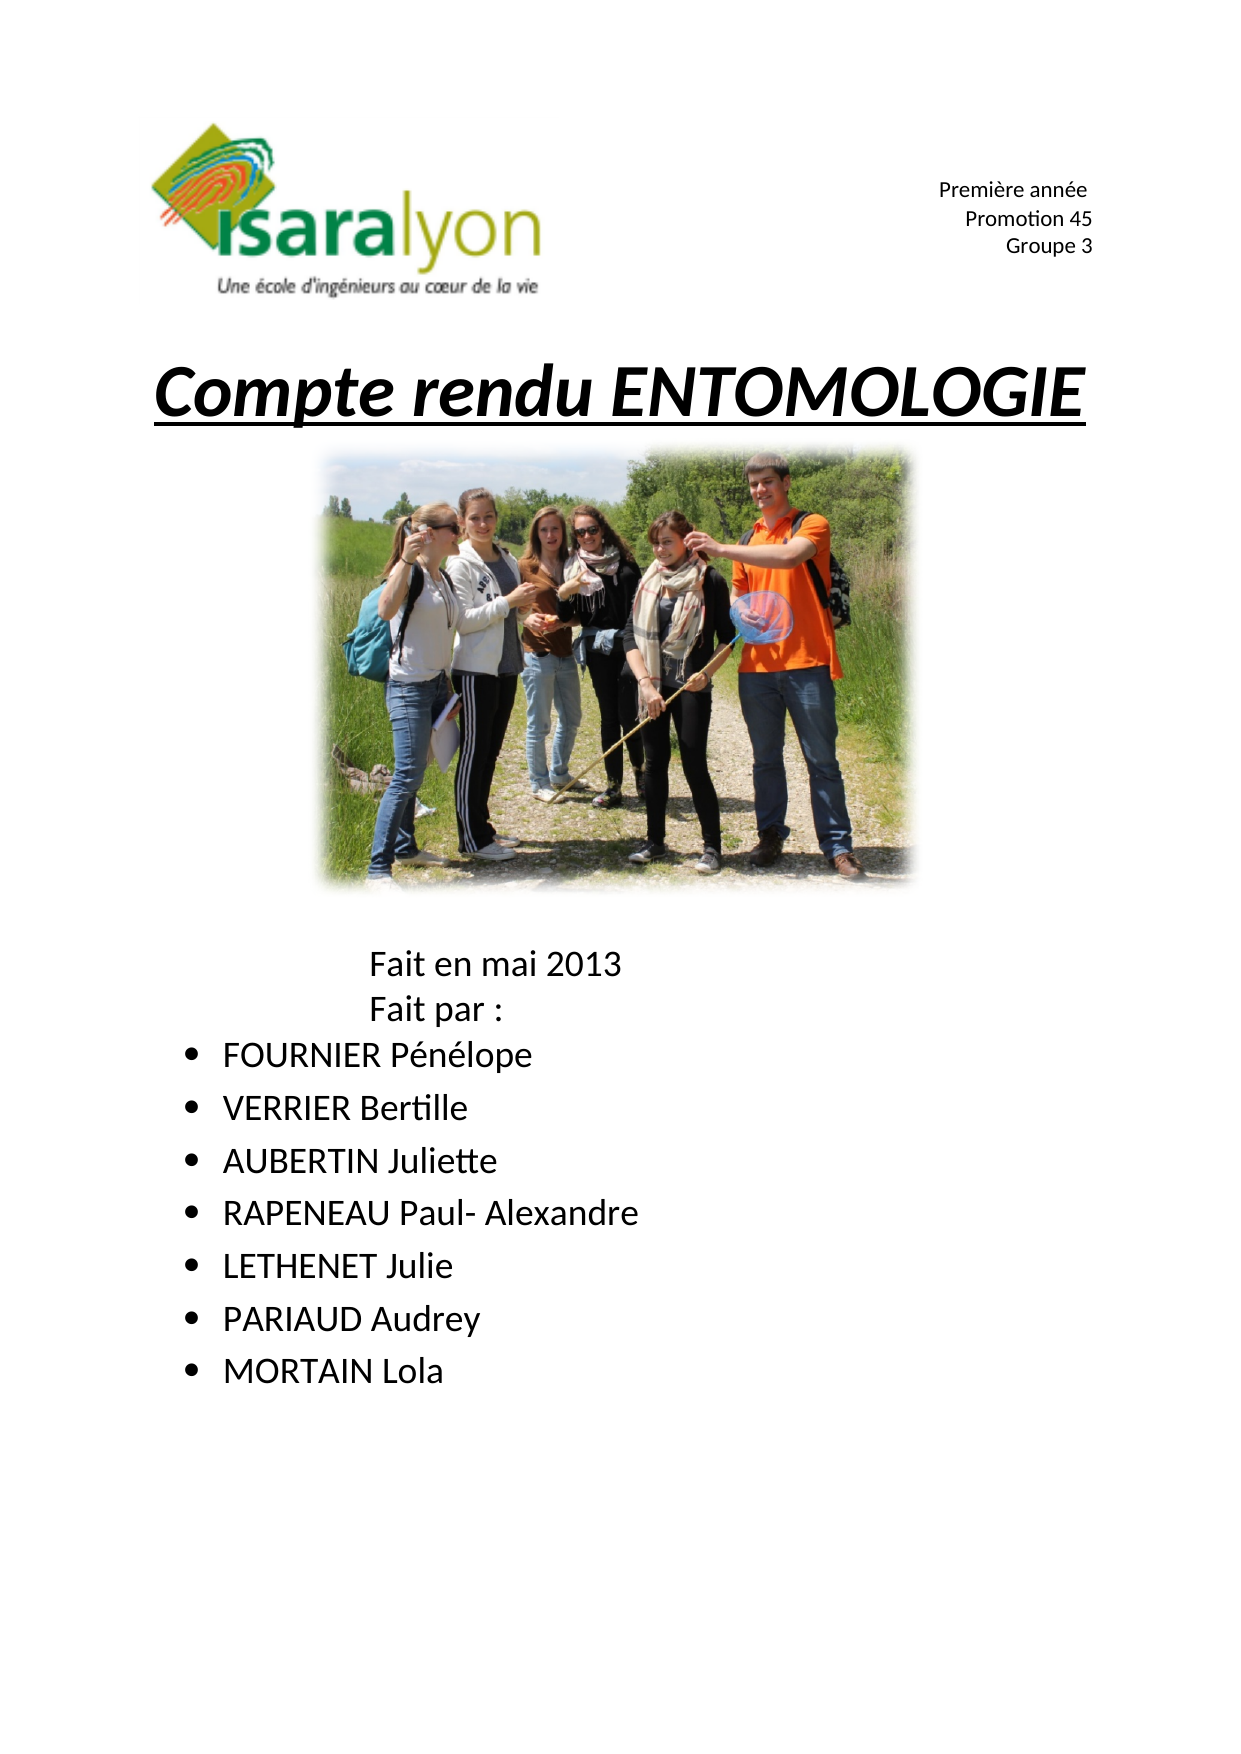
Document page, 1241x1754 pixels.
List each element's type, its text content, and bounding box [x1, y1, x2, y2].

text Première année Promotion 45 [295, 176, 1093, 232]
picture [138, 116, 559, 304]
list LETHENET Julie [185, 1242, 1093, 1288]
picture [338, 468, 894, 869]
list MORTAIN Lola [185, 1347, 1093, 1393]
text Compte rendu ENTOMOLOGIE [148, 344, 1093, 435]
text Groupe 3 [295, 232, 1093, 260]
list VERRIER Bertille [185, 1084, 1093, 1130]
list PARIAUD Audrey [185, 1295, 1093, 1341]
list FOURNIER Pénélope [185, 1031, 1093, 1077]
list RAPENEAU Paul- Alexandre [185, 1189, 1093, 1235]
list AUBERTIN Juliette [185, 1137, 1093, 1182]
text Fait en mai 2013 [295, 939, 1093, 985]
text Fait par : [295, 985, 1093, 1031]
